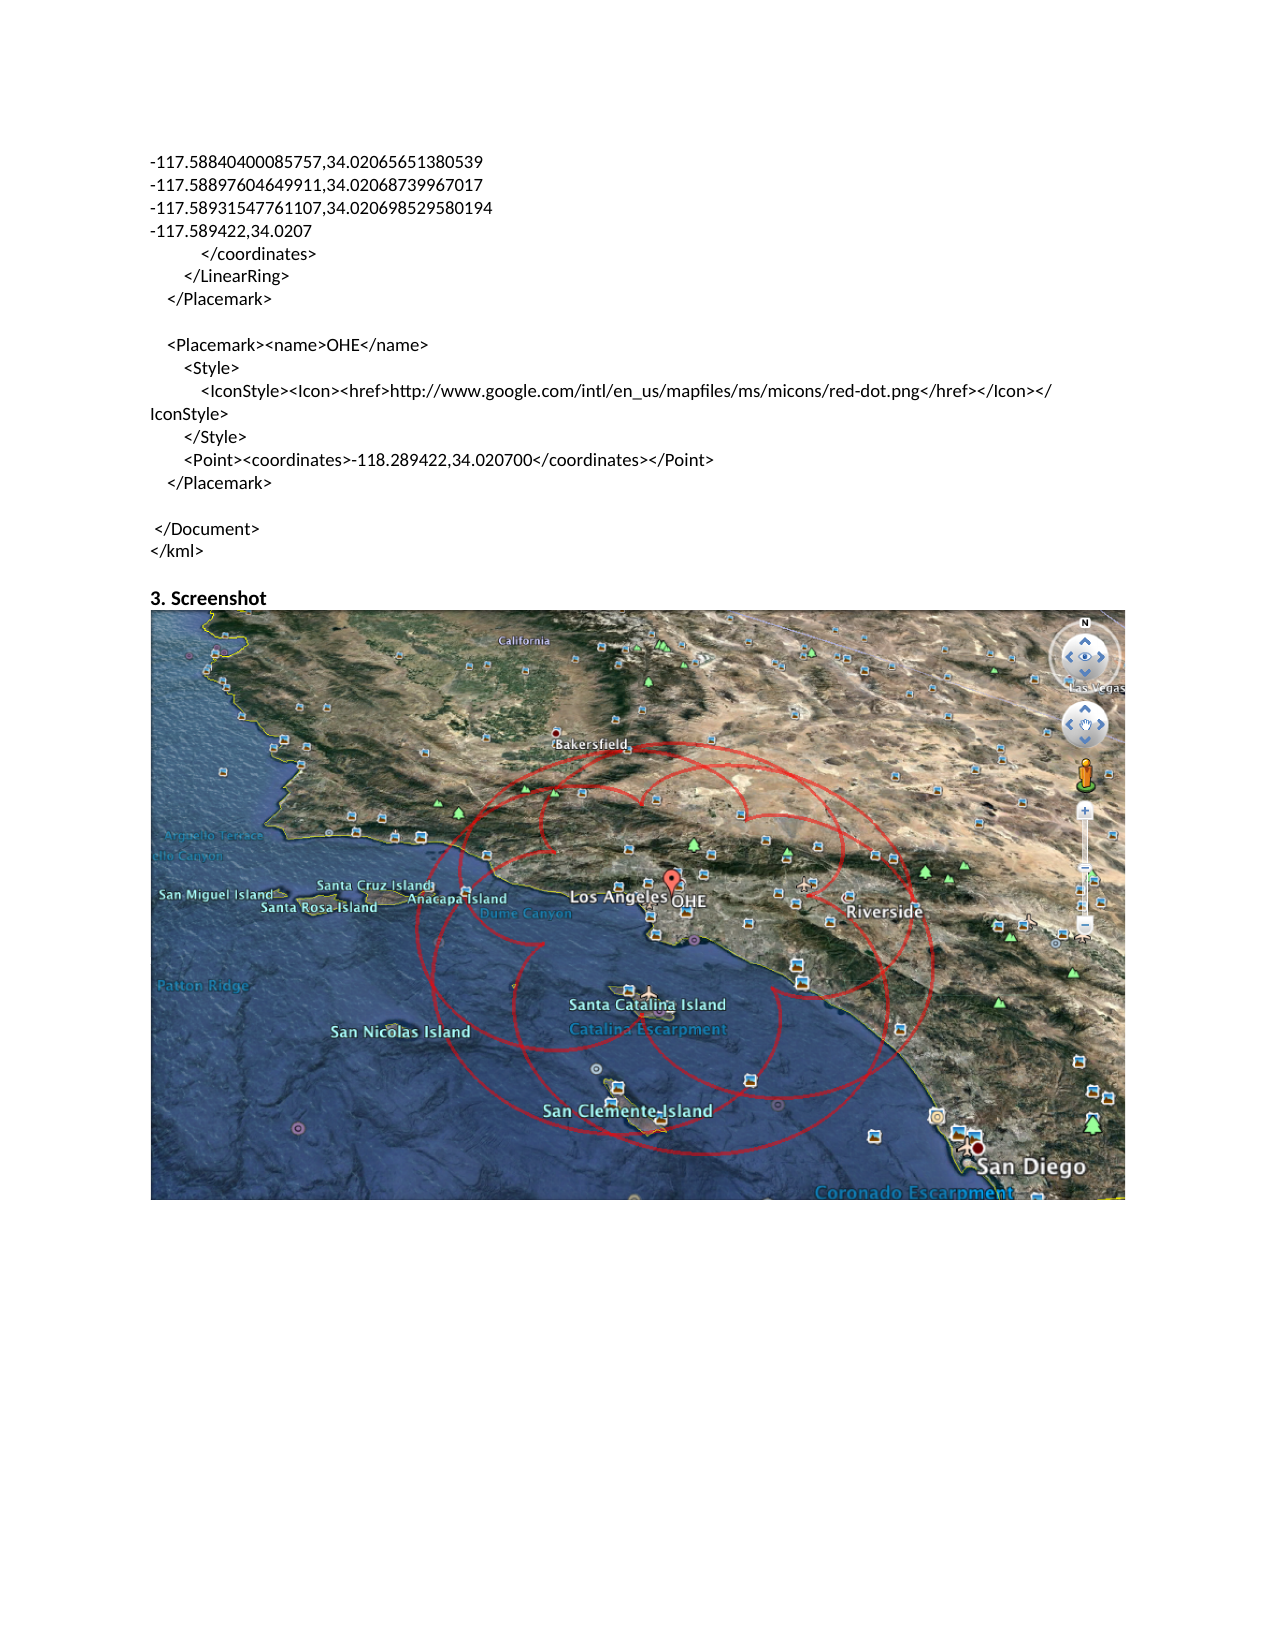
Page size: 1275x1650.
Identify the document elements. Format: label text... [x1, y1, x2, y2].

text -117.58840400085757,34.02065651380539 [150, 150, 1125, 173]
text </coordinates> [150, 242, 1125, 264]
text -117.58897604649911,34.02068739967017 [150, 173, 1125, 196]
text <Style> [150, 356, 1125, 379]
text 3. Screenshot [150, 585, 1125, 610]
text <IconStyle><Icon><href>http://www.google.com/intl/en_us/mapfiles/ms/micons/red-dot.png</href></Icon></IconStyle> [150, 379, 1125, 425]
text <Placemark><name>OHE</name> [150, 333, 1125, 356]
text -117.58931547761107,34.020698529580194 [150, 196, 1125, 219]
text </Placemark> [150, 471, 1125, 494]
picture [150, 610, 1125, 1200]
text </Placemark> [150, 287, 1125, 310]
text -117.589422,34.0207 [150, 219, 1125, 242]
text </kml> [150, 539, 1125, 562]
text </Style> [150, 425, 1125, 448]
text <Point><coordinates>-118.289422,34.020700</coordinates></Point> [150, 448, 1125, 471]
text </Document> [150, 517, 1125, 539]
text </LinearRing> [150, 264, 1125, 287]
